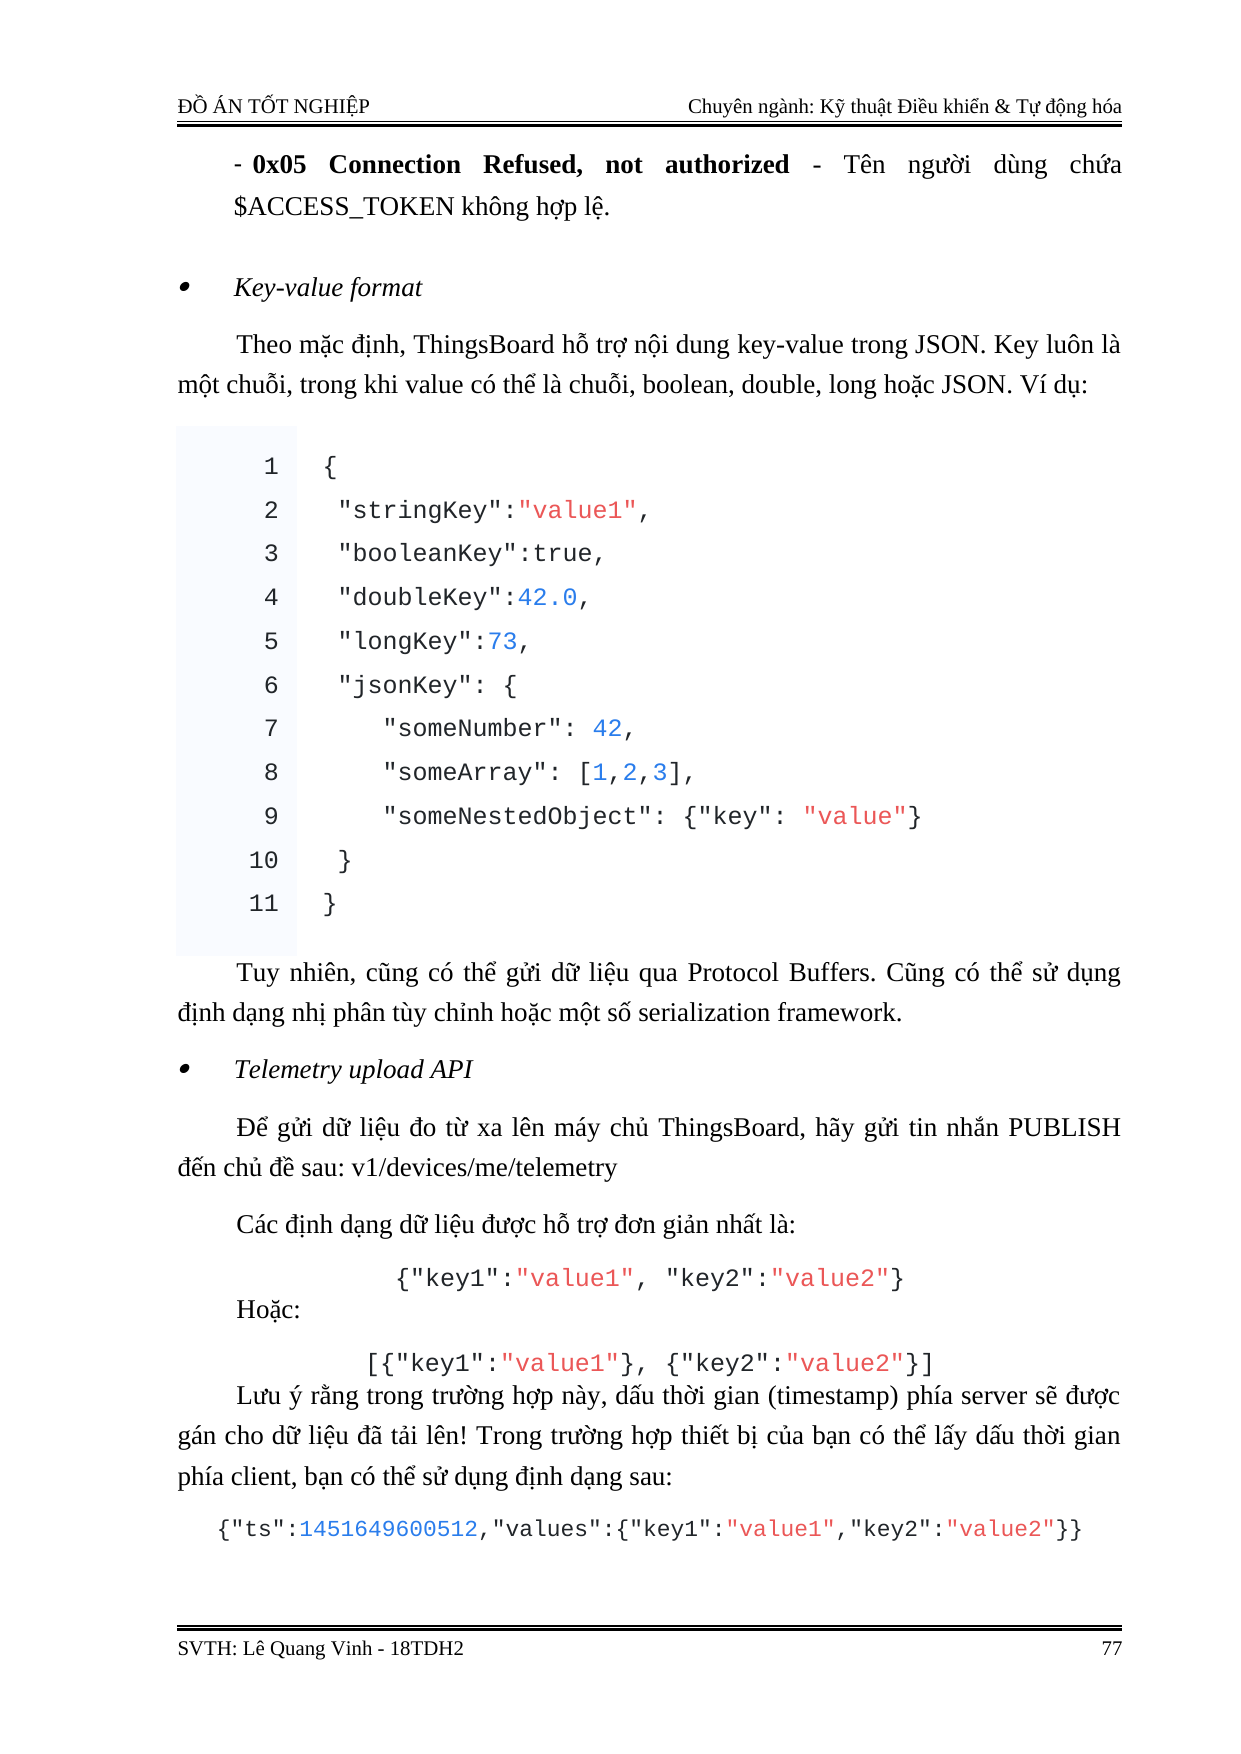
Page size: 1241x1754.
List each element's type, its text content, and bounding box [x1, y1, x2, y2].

text Theo mặc định, ThingsBoard hỗ trợ nội dung key-value trong JSON. Key luôn là một chuỗi, trong khi value có thể là chuỗi, boolean, double, long hoặc JSON. Ví dụ: [177, 328, 1122, 400]
list Key-value format [177, 271, 1122, 302]
text Hoặc: [177, 1294, 1122, 1325]
text Để gửi dữ liệu đo từ xa lên máy chủ ThingsBoard, hãy gửi tin nhắn PUBLISH đến chủ đề sau: v1/devices/me/telemetry [177, 1111, 1122, 1182]
list Telemetry upload API [177, 1053, 1122, 1085]
table_header 1 2 3 4 5 6 7 8 9 10 11 [176, 426, 297, 956]
text {"ts":1451649600512,"values":{"key1":"value1","key2":"value2"}} [177, 1517, 1122, 1543]
text Các định dạng dữ liệu được hỗ trợ đơn giản nhất là: [177, 1208, 1122, 1239]
text [{"key1":"value1"}, {"key2":"value2"}] [177, 1351, 1122, 1379]
text {"key1":"value1", "key2":"value2"} [177, 1265, 1122, 1294]
list 0x05 Connection Refused, not authorized - Tên người dùng chứa $ACCESS_TOKEN không hợp lệ. [233, 148, 1122, 221]
table_header { "stringKey":"value1", "booleanKey":true, "doubleKey":42.0, "longKey":73, "jsonKey": { "someNumber": 42, "someArray": [1,2,3], "someNestedObject": {"key": "value"} } } [298, 426, 1240, 956]
text Lưu ý rằng trong trường hợp này, dấu thời gian (timestamp) phía server sẽ được gán cho dữ liệu đã tải lên! Trong trường hợp thiết bị của bạn có thể lấy dấu thời gian phía client, bạn có thể sử dụng định dạng sau: [177, 1379, 1122, 1491]
text Tuy nhiên, cũng có thể gửi dữ liệu qua Protocol Buffers. Cũng có thể sử dụng định dạng nhị phân tùy chỉnh hoặc một số serialization framework. [177, 956, 1122, 1027]
